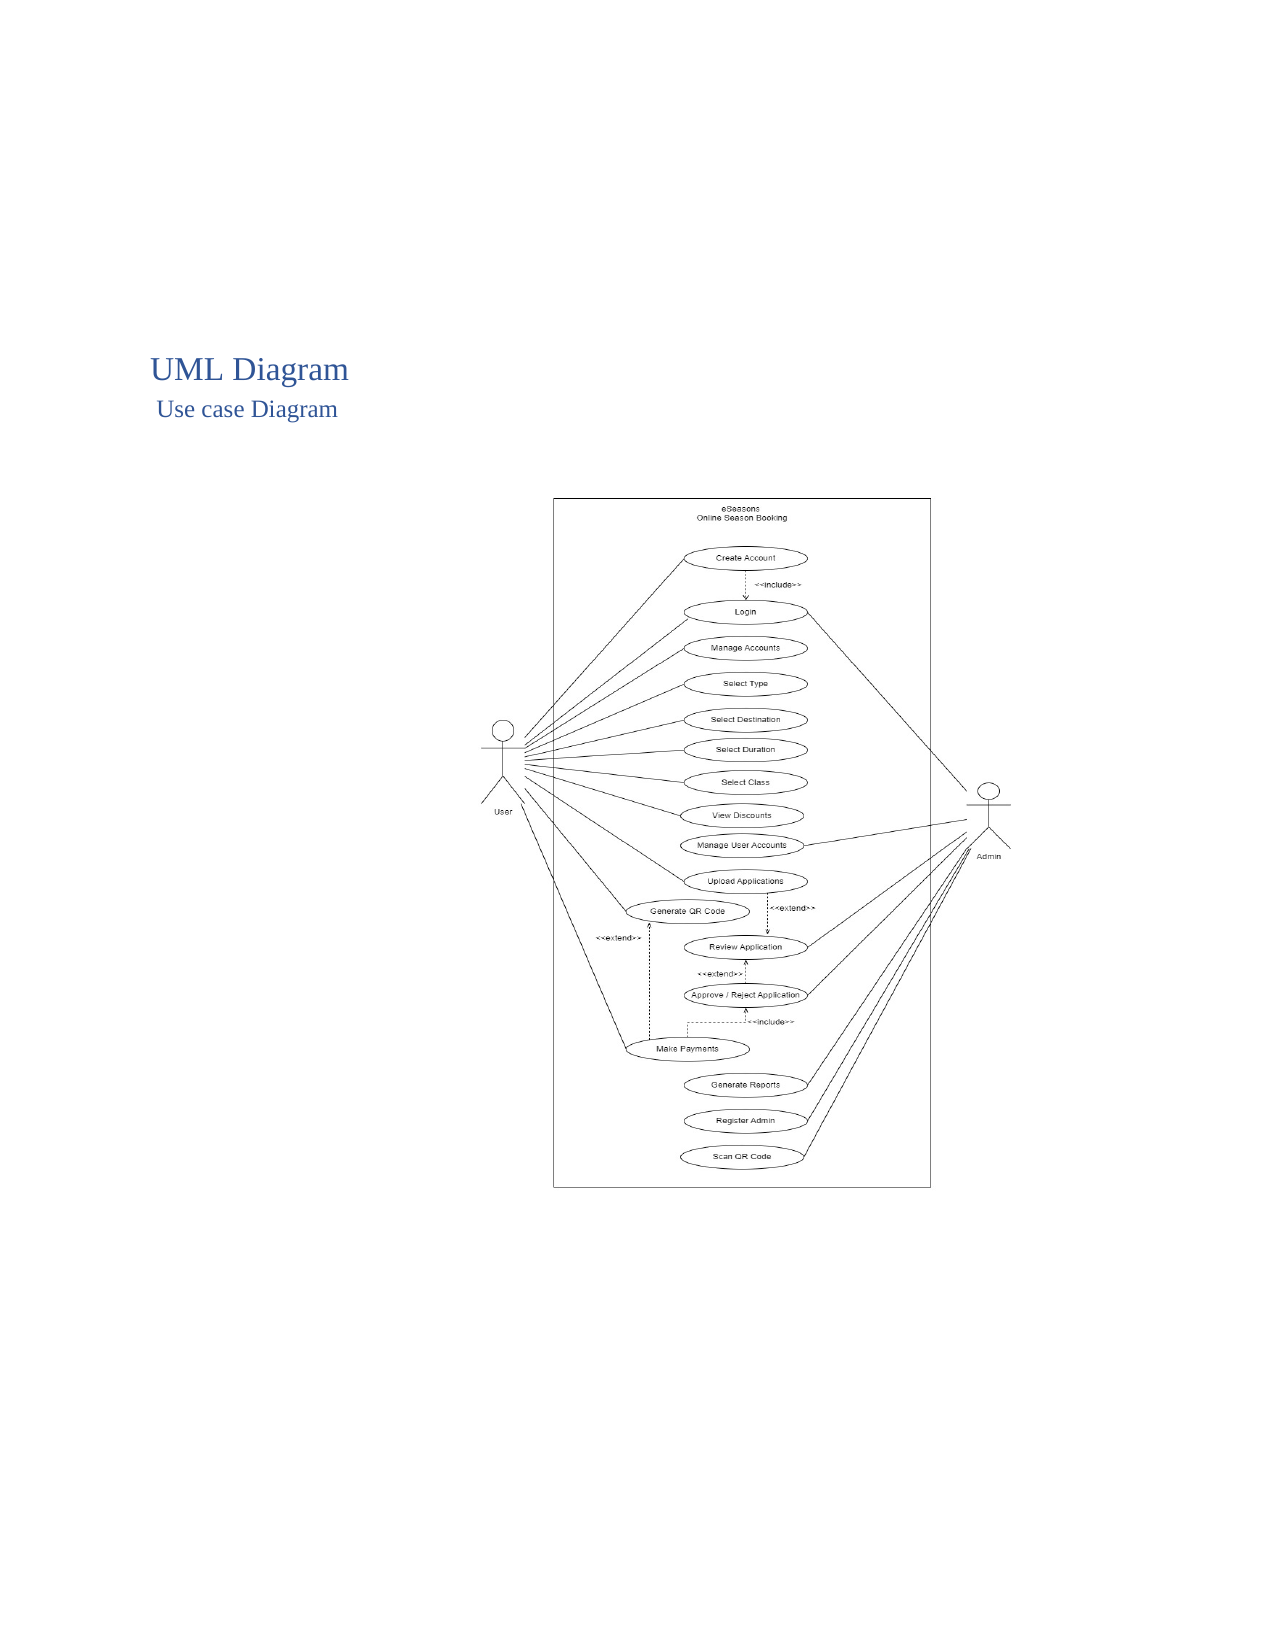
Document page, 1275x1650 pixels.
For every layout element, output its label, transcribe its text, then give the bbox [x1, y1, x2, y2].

picture [466, 486, 1025, 1199]
subtitle UML Diagram [150, 349, 1125, 387]
subtitle Use case Diagram [150, 394, 1125, 423]
